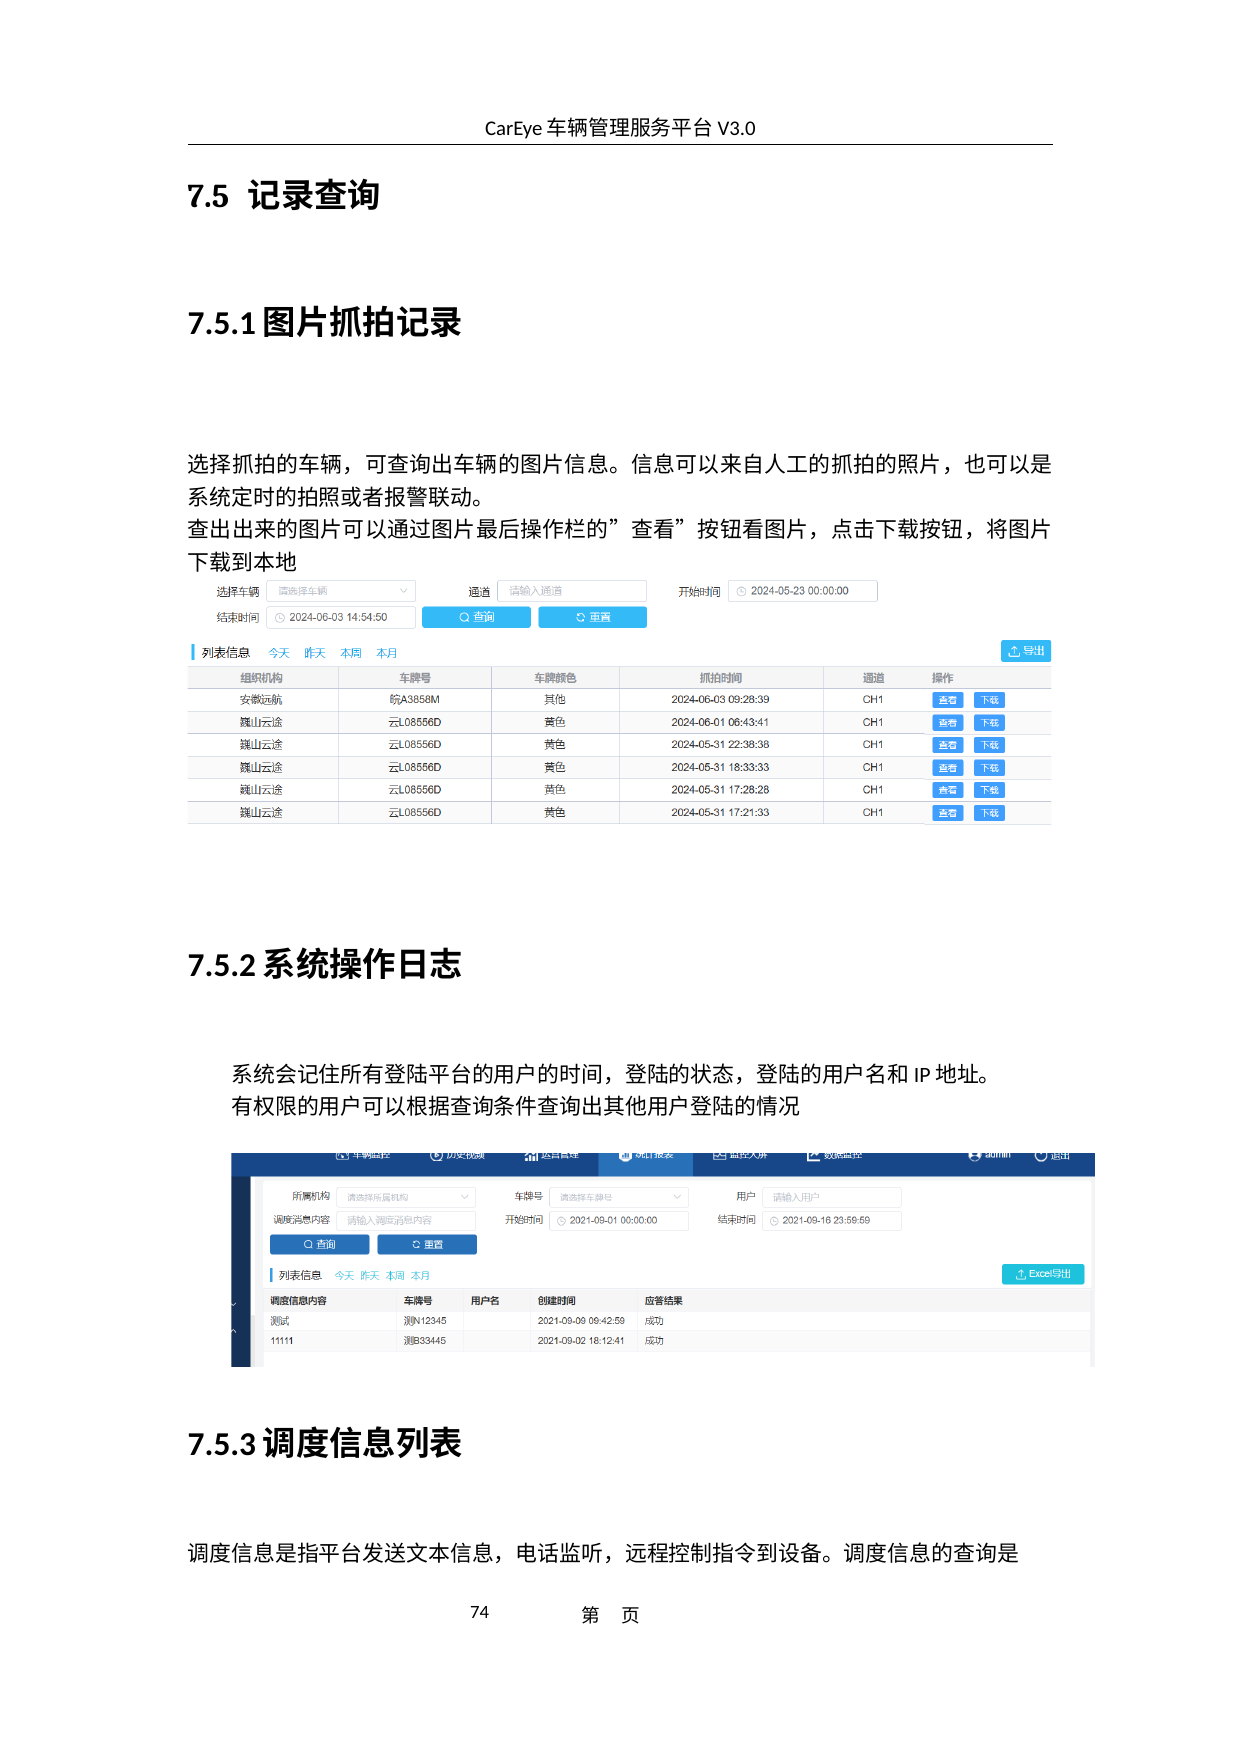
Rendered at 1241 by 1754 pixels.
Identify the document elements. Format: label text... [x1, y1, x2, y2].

subtitle 调度信息列表 [187, 1408, 1053, 1473]
text 查出出来的图片可以通过图片最后操作栏的”查看”按钮看图片，点击下载按钮，将图片下载到本地 [187, 512, 1053, 577]
text 有权限的用户可以根据查询条件查询出其他用户登陆的情况 [187, 1089, 1053, 1121]
subtitle 记录查询 [187, 160, 1053, 225]
picture [231, 1153, 1095, 1367]
picture [187, 577, 1052, 867]
text 选择抓拍的车辆，可查询出车辆的图片信息。信息可以来自人工的抓拍的照片，也可以是系统定时的拍照或者报警联动。 [187, 447, 1053, 512]
text 系统会记住所有登陆平台的用户的时间，登陆的状态，登陆的用户名和IP地址。 [187, 1056, 1053, 1089]
subtitle 系统操作日志 [187, 929, 1053, 994]
subtitle 图片抓拍记录 [187, 287, 1053, 352]
text 调度信息是指平台发送文本信息，电话监听，远程控制指令到设备。调度信息的查询是 [187, 1536, 1053, 1568]
